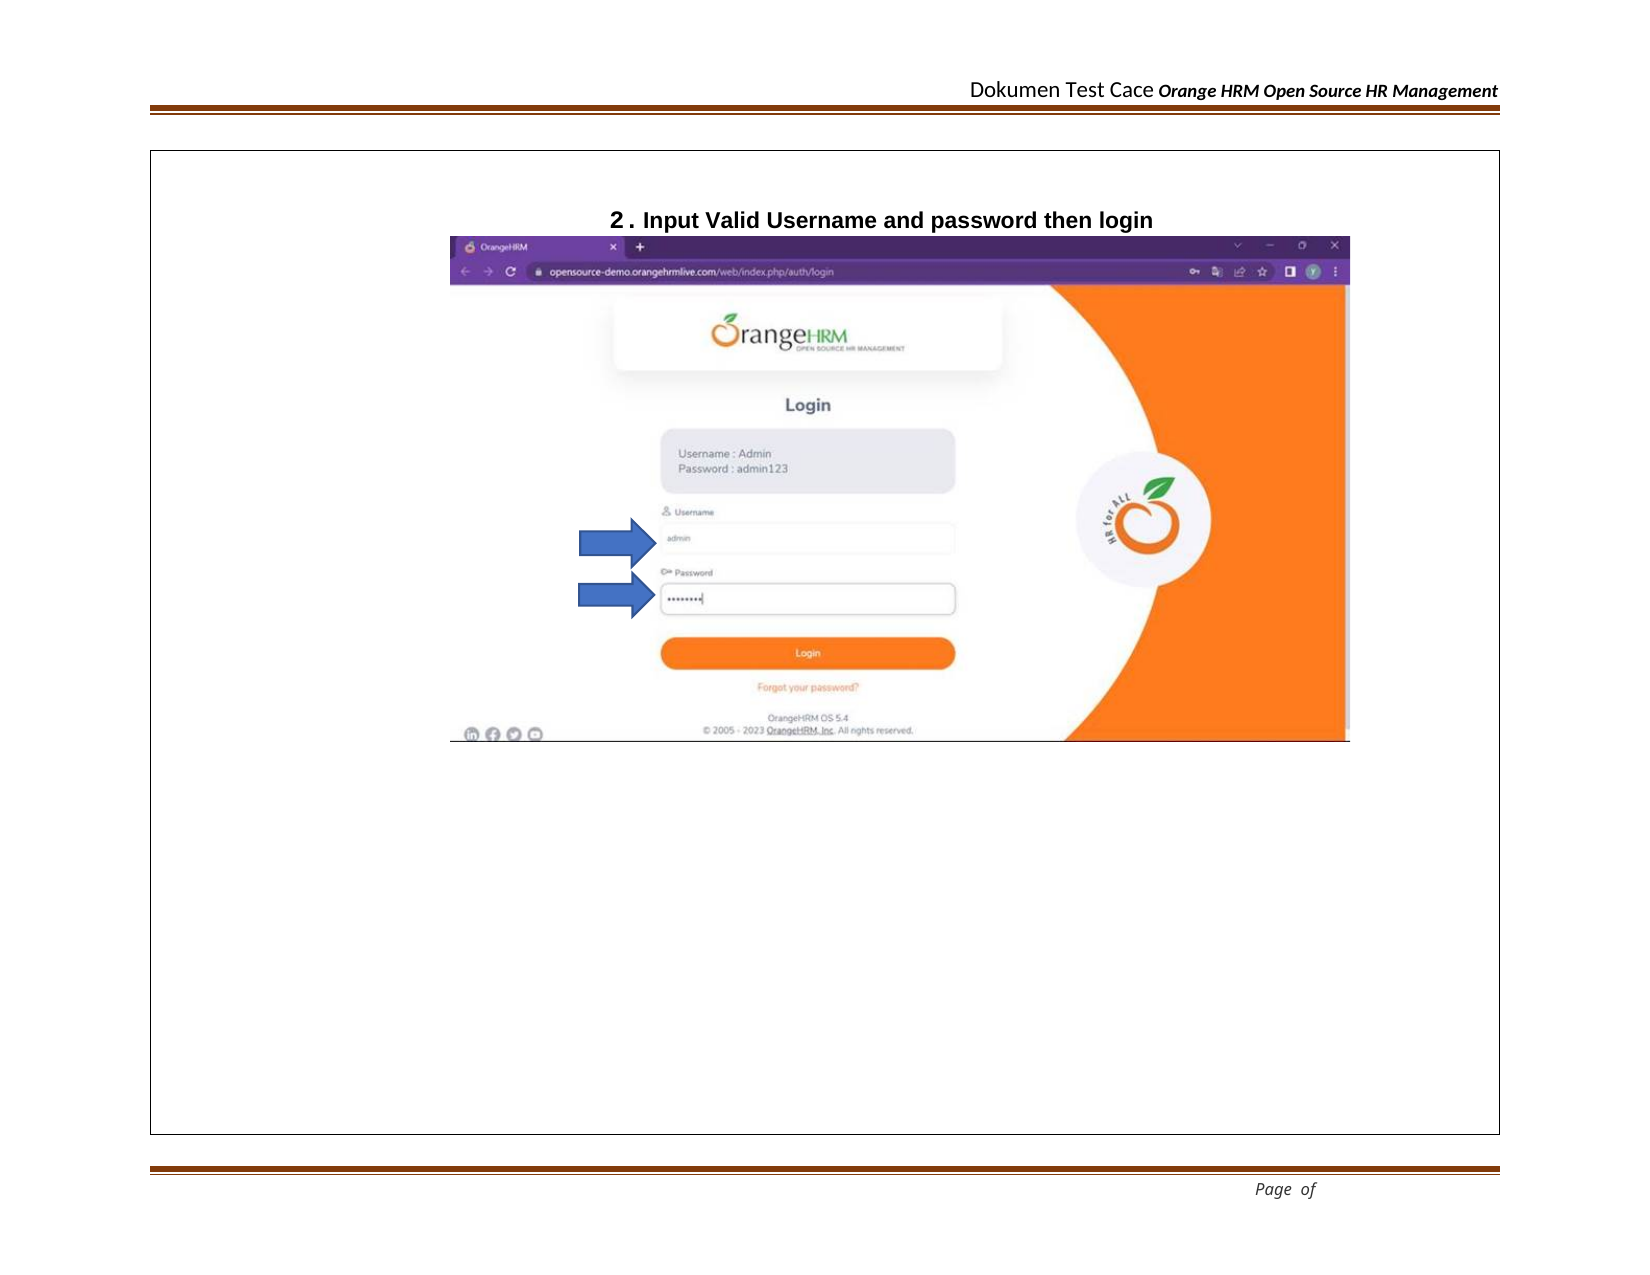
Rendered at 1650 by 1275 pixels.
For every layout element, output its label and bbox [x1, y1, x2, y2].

picture [450, 236, 1350, 742]
table_cell [151, 151, 1499, 1134]
